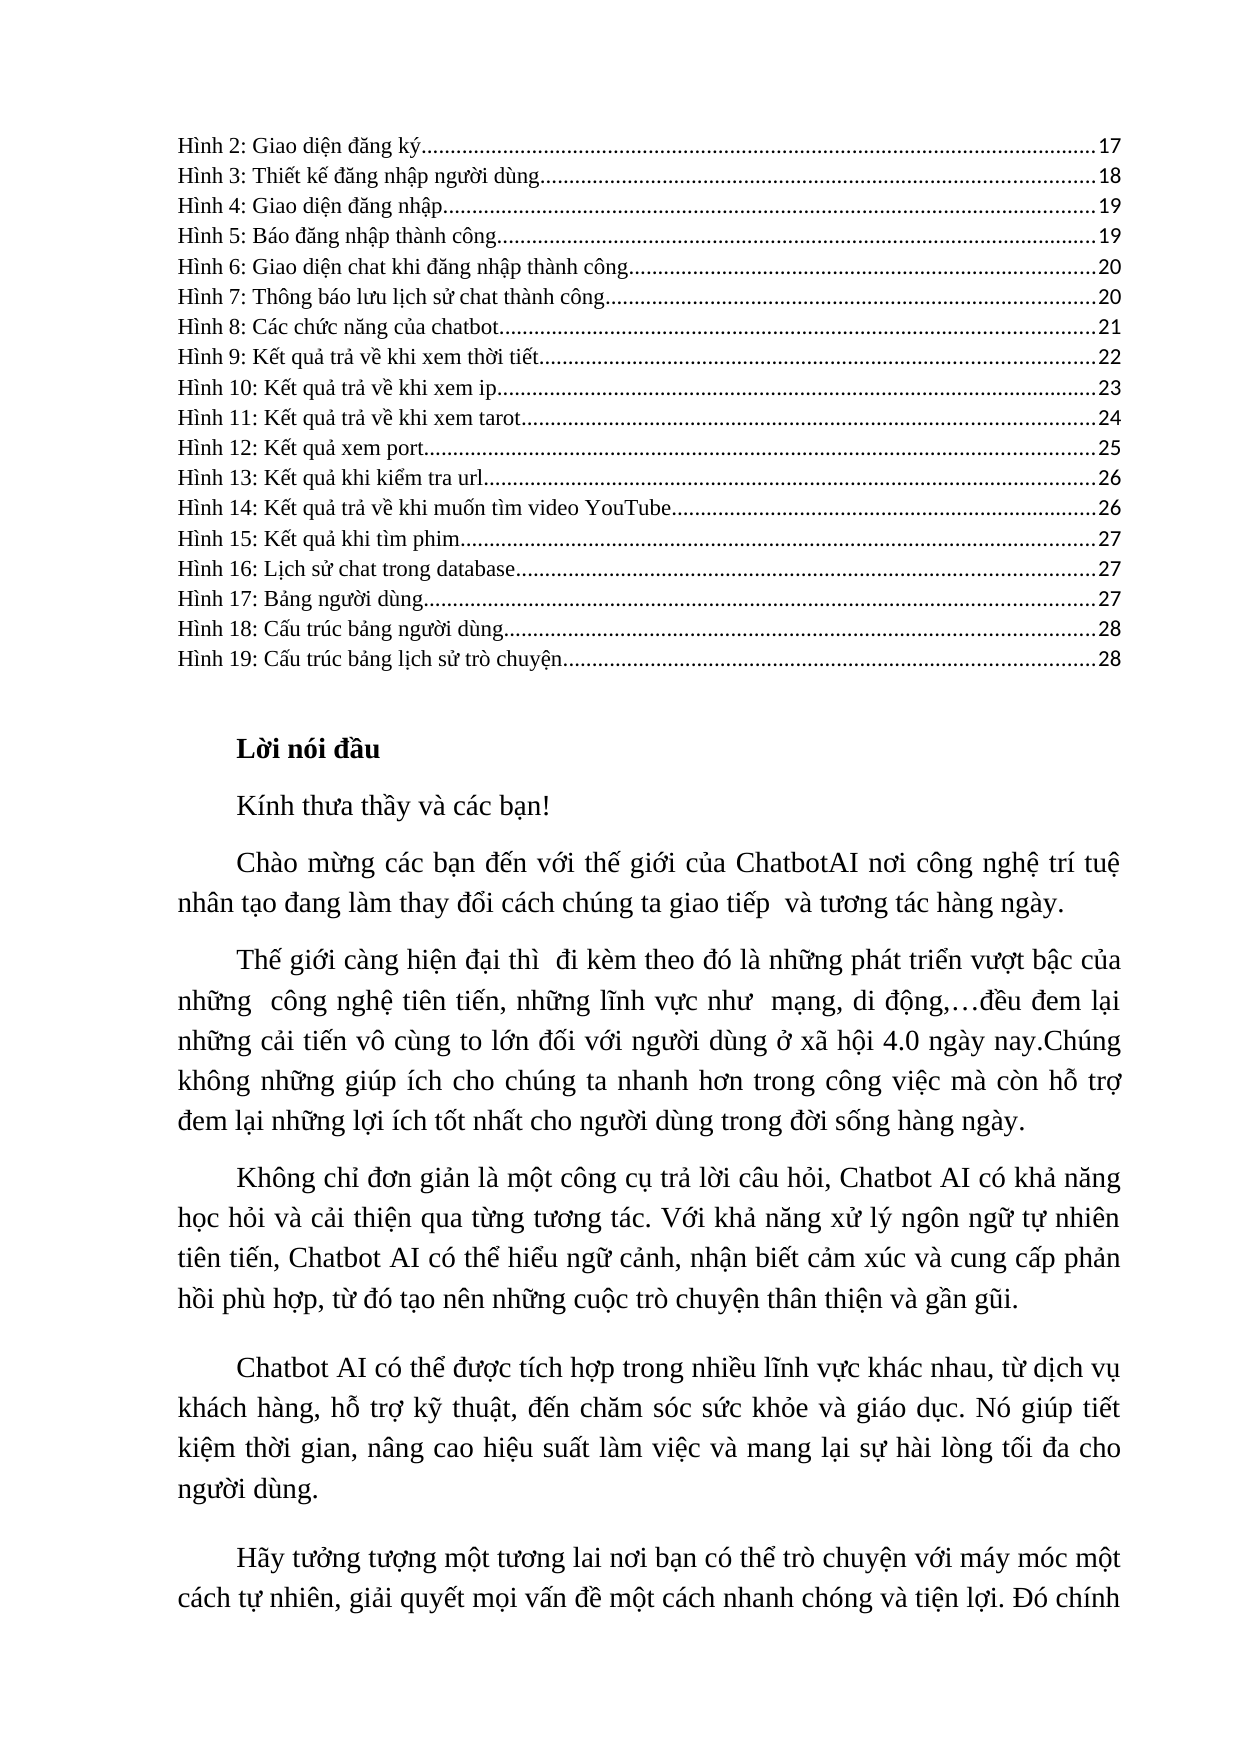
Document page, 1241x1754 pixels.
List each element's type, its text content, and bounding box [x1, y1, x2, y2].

text Hình 15: Kết quả khi tìm phim 27 [177, 524, 1122, 552]
text Hình 16: Lịch sử chat trong database 27 [177, 554, 1122, 582]
text Hình 19: Cấu trúc bảng lịch sử trò chuyện 28 [177, 644, 1122, 673]
text Chào mừng các bạn đến với thế giới của ChatbotAI nơi công nghệ trí tuệ nhân tạo đang làm thay đổi cách chúng ta giao tiếp và tương tác hàng ngày. [177, 845, 1122, 919]
text Hình 5: Báo đăng nhập thành công 19 [177, 222, 1122, 250]
text Hình 14: Kết quả trả về khi muốn tìm video YouTube 26 [177, 493, 1122, 522]
text Chatbot AI có thể được tích hợp trong nhiều lĩnh vực khác nhau, từ dịch vụ khách hàng, hỗ trợ kỹ thuật, đến chăm sóc sức khỏe và giáo dục. Nó giúp tiết kiệm thời gian, nâng cao hiệu suất làm việc và mang lại sự hài lòng tối đa cho người dùng. [177, 1350, 1122, 1504]
text Không chỉ đơn giản là một công cụ trả lời câu hỏi, Chatbot AI có khả năng học hỏi và cải thiện qua từng tương tác. Với khả năng xử lý ngôn ngữ tự nhiên tiên tiến, Chatbot AI có thể hiểu ngữ cảnh, nhận biết cảm xúc và cung cấp phản hồi phù hợp, từ đó tạo nên những cuộc trò chuyện thân thiện và gần gũi. [177, 1160, 1122, 1314]
text Hình 6: Giao diện chat khi đăng nhập thành công 20 [177, 252, 1122, 280]
text Hình 17: Bảng người dùng 27 [177, 584, 1122, 612]
text Hình 4: Giao diện đăng nhập 19 [177, 191, 1122, 219]
text Kính thưa thầy và các bạn! [177, 788, 1122, 822]
text Lời nói đầu [177, 732, 1122, 765]
text Hình 13: Kết quả khi kiểm tra url 26 [177, 463, 1122, 491]
text Hình 3: Thiết kế đăng nhập người dùng 18 [177, 161, 1122, 189]
text Hình 7: Thông báo lưu lịch sử chat thành công 20 [177, 282, 1122, 310]
text Hình 8: Các chức năng của chatbot 21 [177, 312, 1122, 340]
text Hình 12: Kết quả xem port 25 [177, 433, 1122, 461]
text Hình 10: Kết quả trả về khi xem ip 23 [177, 373, 1122, 401]
text Hình 9: Kết quả trả về khi xem thời tiết 22 [177, 342, 1122, 371]
text Hình 11: Kết quả trả về khi xem tarot 24 [177, 403, 1122, 431]
text Hình 2: Giao diện đăng ký 17 [177, 131, 1122, 159]
text Thế giới càng hiện đại thì đi kèm theo đó là những phát triển vượt bậc của những công nghệ tiên tiến, những lĩnh vực như mạng, di động,…đều đem lại những cải tiến vô cùng to lớn đối với người dùng ở xã hội 4.0 ngày nay.Chúng không những giúp ích cho chúng ta nhanh hơn trong công việc mà còn hỗ trợ đem lại những lợi ích tốt nhất cho người dùng trong đời sống hàng ngày. [177, 942, 1122, 1137]
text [177, 1540, 1122, 1614]
text Hình 18: Cấu trúc bảng người dùng 28 [177, 614, 1122, 642]
